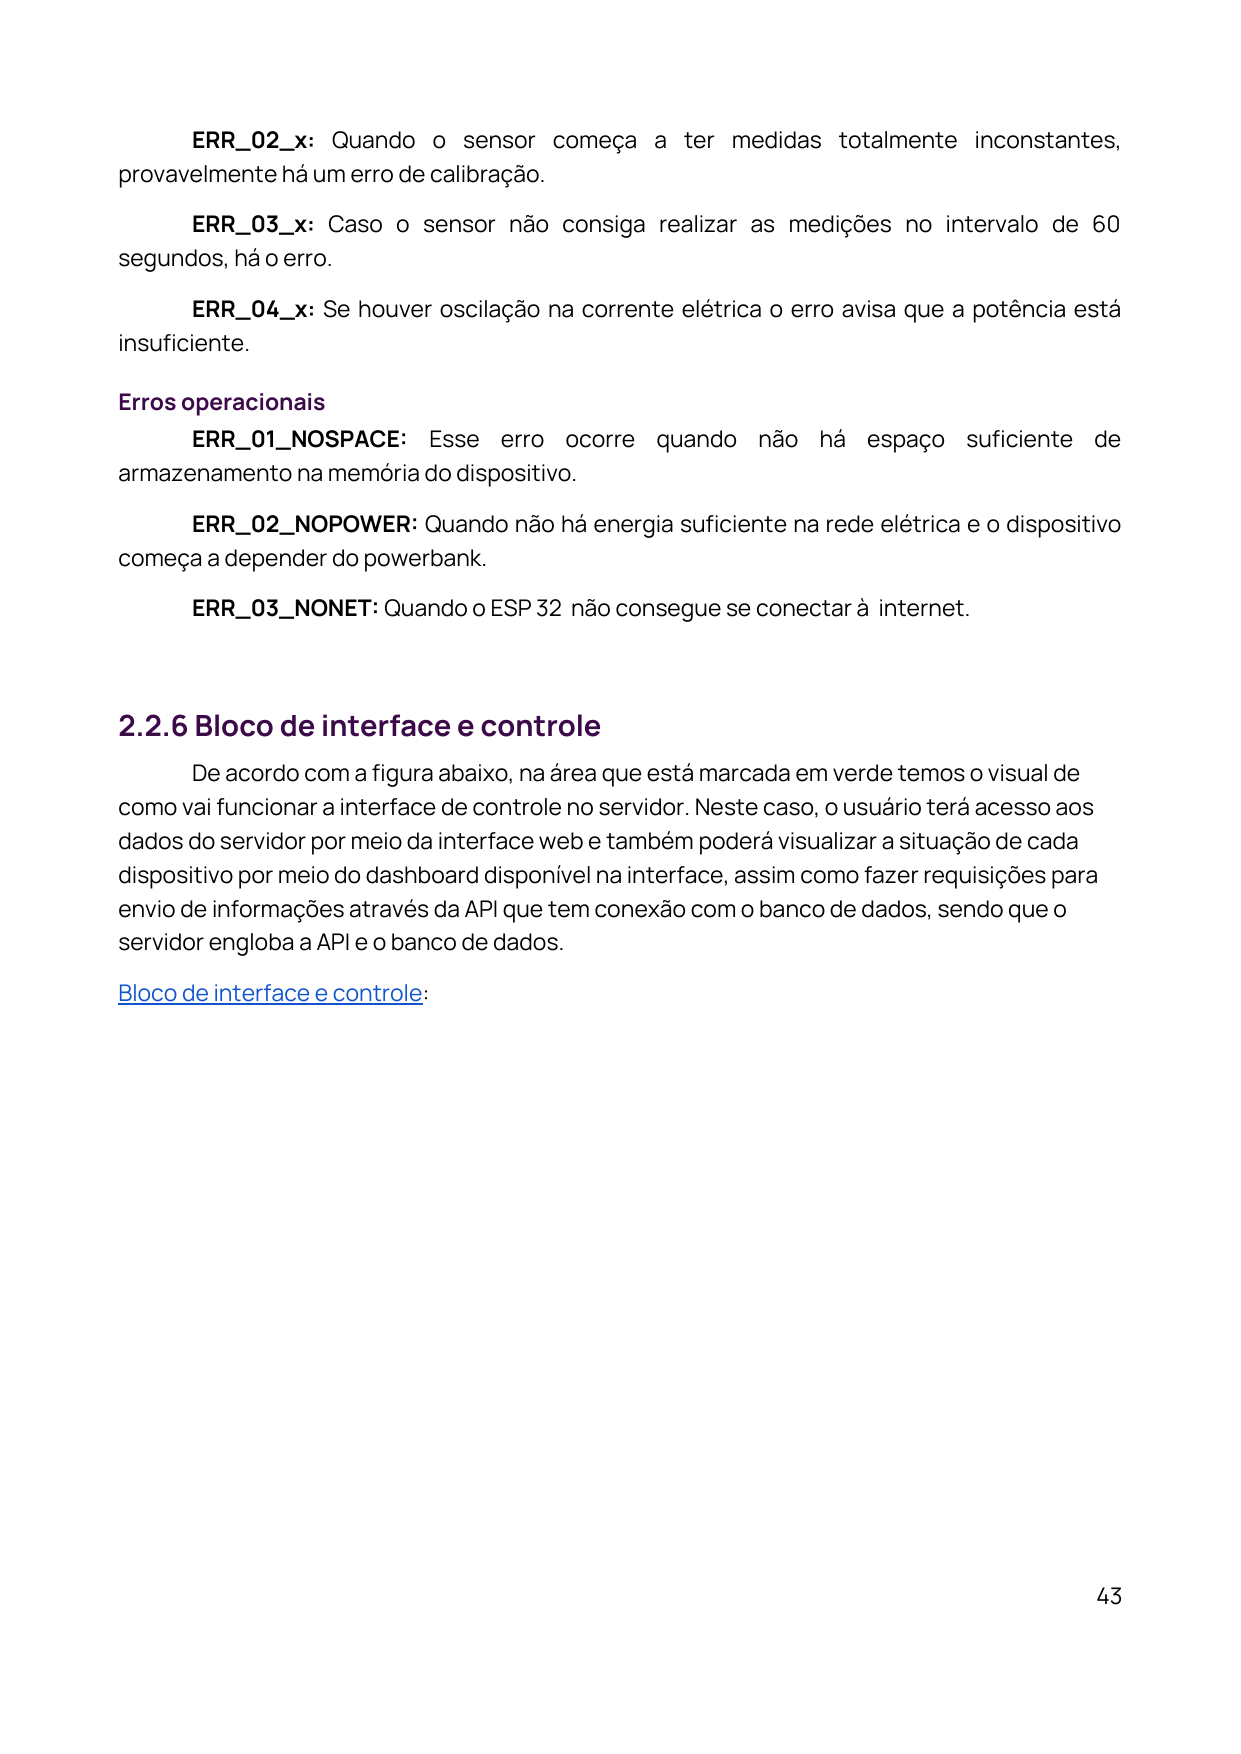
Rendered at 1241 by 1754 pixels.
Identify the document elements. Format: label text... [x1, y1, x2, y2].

text ERR_01_NOSPACE: Esse erro ocorre quando não há espaço suficiente de armazenamento na memória do dispositivo. [118, 423, 1122, 489]
text ERR_03_x: Caso o sensor não consiga realizar as medições no intervalo de 60 segundos, há o erro. [118, 208, 1122, 273]
text ERR_02_x: Quando o sensor começa a ter medidas totalmente inconstantes, provavelmente há um erro de calibração. [118, 124, 1122, 189]
text ERR_02_NOPOWER: Quando não há energia suficiente na rede elétrica e o dispositivo começa a depender do powerbank. [118, 508, 1122, 573]
text ERR_04_x: Se houver oscilação na corrente elétrica o erro avisa que a potência está insuficiente. [118, 293, 1122, 358]
text De acordo com a figura abaixo, na área que está marcada em verde temos o visual de como vai funcionar a interface de controle no servidor. Neste caso, o usuário terá acesso aos dados do servidor por meio da interface web e também poderá visualizar a situação de cada dispositivo por meio do dashboard disponível na interface, assim como fazer requisições para envio de informações através da API que tem conexão com o banco de dados, sendo que o servidor engloba a API e o banco de dados. [118, 757, 1122, 958]
subtitle 2.2.6 Bloco de interface e controle [118, 706, 1122, 746]
text Bloco de interface e controle: [118, 977, 1122, 1008]
text ERR_03_NONET: Quando o ESP 32 não consegue se conectar à internet. [118, 592, 1122, 623]
